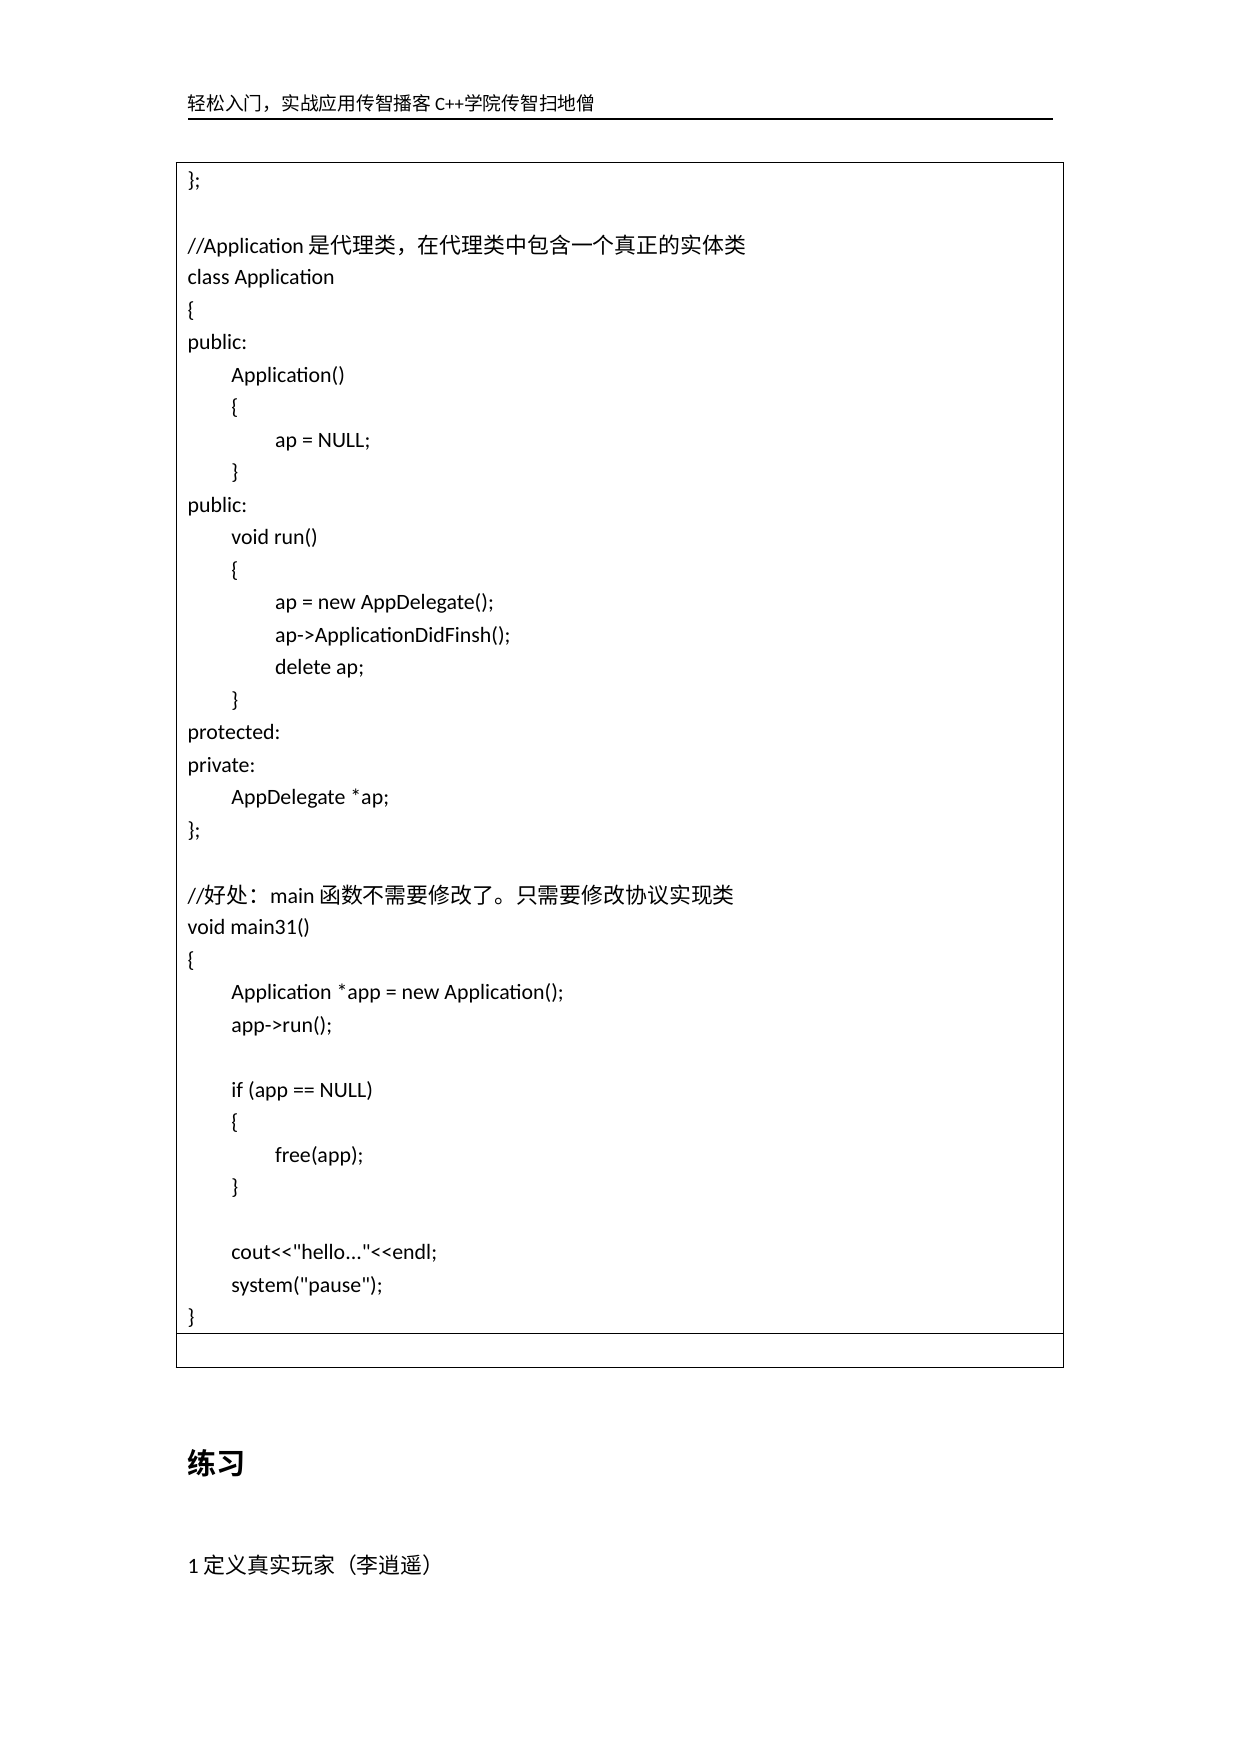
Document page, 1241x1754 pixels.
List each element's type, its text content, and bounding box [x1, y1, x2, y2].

table_cell [177, 1334, 1063, 1367]
text 1 定义真实玩家（李逍遥） [187, 1548, 1053, 1581]
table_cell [177, 163, 1063, 1333]
subtitle 练习 [187, 1429, 1053, 1494]
